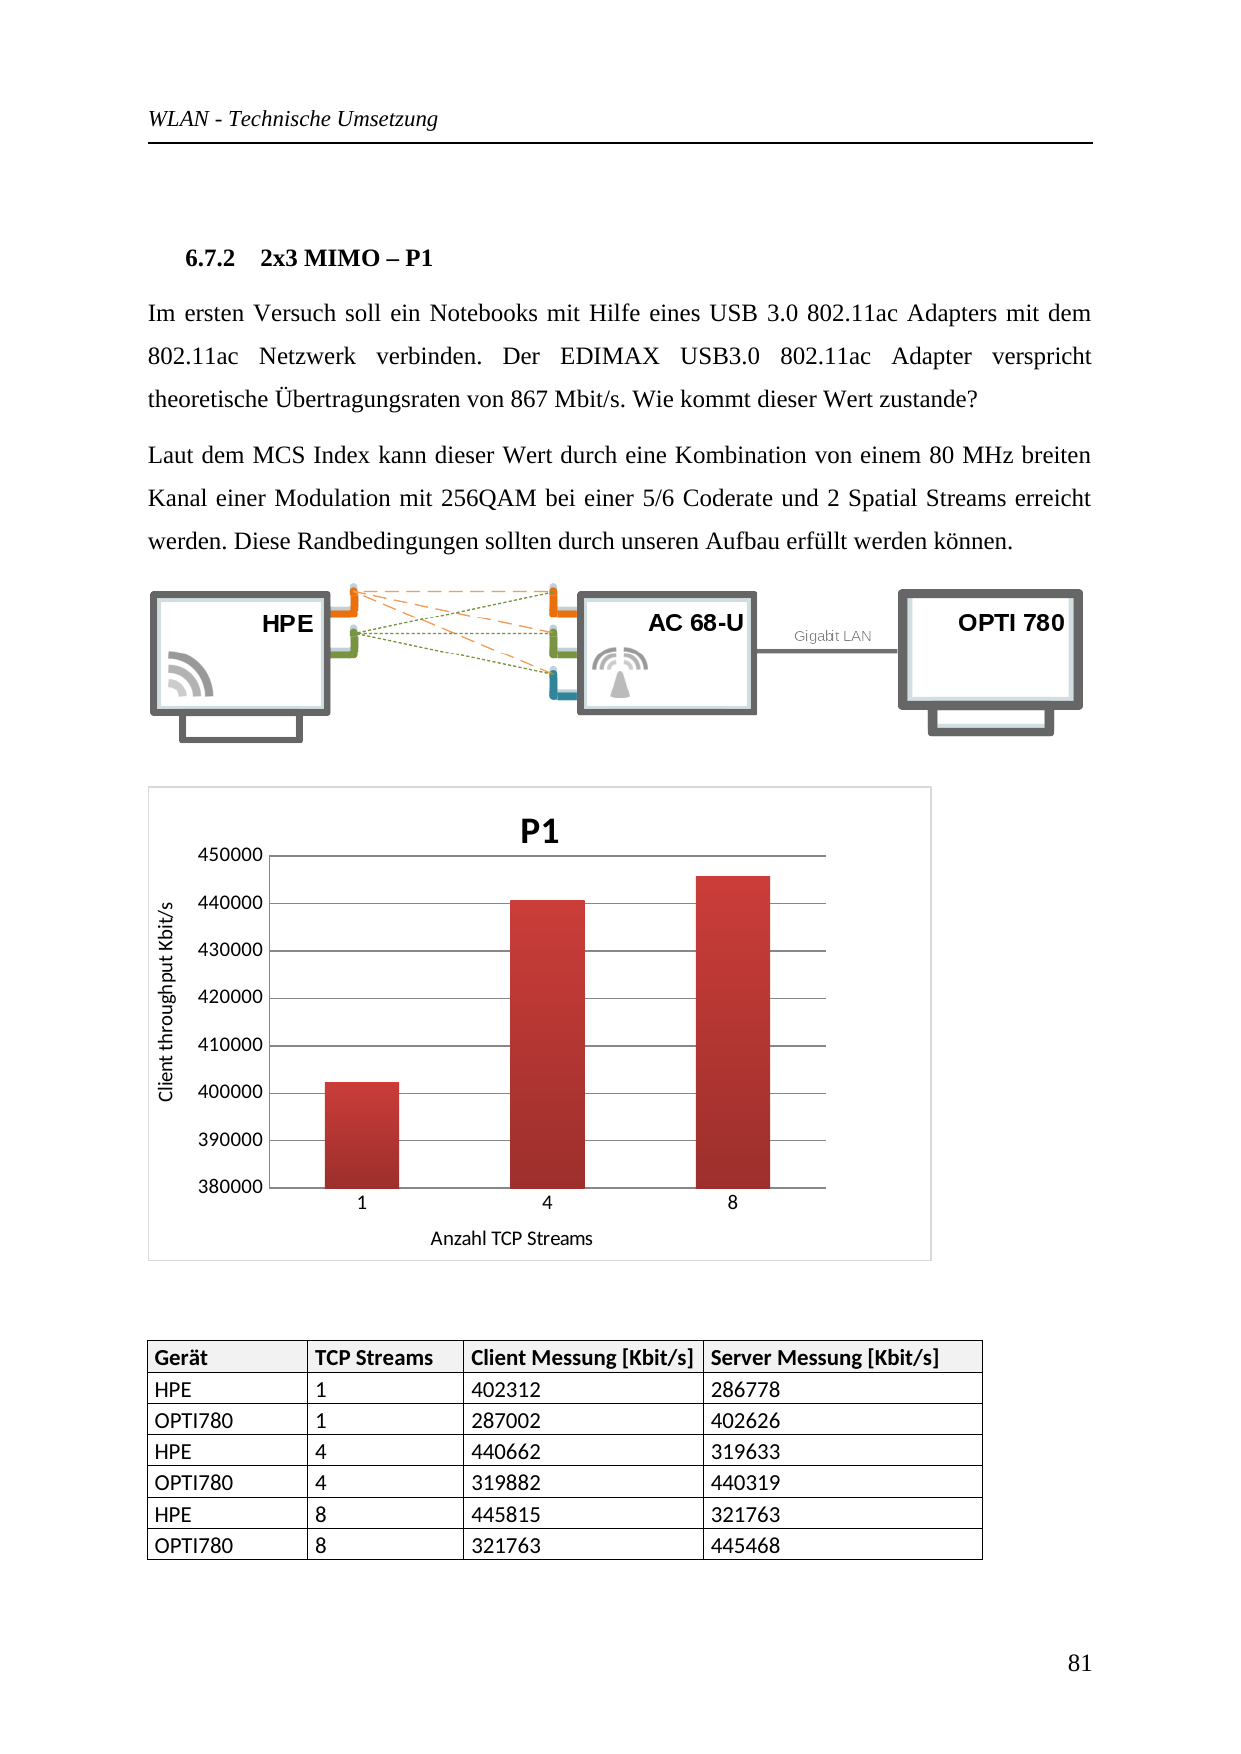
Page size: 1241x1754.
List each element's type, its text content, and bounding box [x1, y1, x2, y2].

table_cell 4 [308, 1466, 463, 1497]
table_cell 402626 [704, 1404, 982, 1434]
table_header Server Messung [Kbit/s] [704, 1341, 982, 1372]
table_cell HPE [148, 1498, 307, 1528]
table_cell 440319 [704, 1466, 982, 1497]
table_cell 8 [308, 1498, 463, 1528]
table_cell 286778 [704, 1373, 982, 1403]
table_header Client Messung [Kbit/s] [464, 1341, 703, 1372]
table_cell 8 [308, 1529, 463, 1559]
table_cell 440662 [464, 1435, 703, 1465]
table_cell 321763 [464, 1529, 703, 1559]
table_cell 321763 [704, 1498, 982, 1528]
text Im ersten Versuch soll ein Notebooks mit Hilfe eines USB 3.0 802.11ac Adapters mit dem 802.11ac Netzwerk verbinden. Der EDIMAX USB3.0 802.11ac Adapter verspricht theoretische Übertragungsraten von 867 Mbit/s. Wie kommt dieser Wert zustande? [148, 298, 1093, 413]
table_header Gerät [148, 1341, 307, 1372]
text Laut dem MCS Index kann dieser Wert durch eine Kombination von einem 80 MHz breiten Kanal einer Modulation mit 256QAM bei einer 5/6 Coderate und 2 Spatial Streams erreicht werden. Diese Randbedingungen sollten durch unseren Aufbau erfüllt werden können. [148, 440, 1093, 555]
table_cell 1 [308, 1373, 463, 1403]
table_cell HPE [148, 1373, 307, 1403]
table_cell 1 [308, 1404, 463, 1434]
table_cell 287002 [464, 1404, 703, 1434]
table_cell 445815 [464, 1498, 703, 1528]
table_cell OPTI780 [148, 1466, 307, 1497]
table_cell OPTI780 [148, 1404, 307, 1434]
table_cell 319633 [704, 1435, 982, 1465]
table_cell HPE [148, 1435, 307, 1465]
table_cell 4 [308, 1435, 463, 1465]
table_cell 445468 [704, 1529, 982, 1559]
table_header TCP Streams [308, 1341, 463, 1372]
table_cell 402312 [464, 1373, 703, 1403]
table_cell 319882 [464, 1466, 703, 1497]
table_cell OPTI780 [148, 1529, 307, 1559]
subtitle 2x3 MIMO – P1 [185, 243, 1093, 271]
